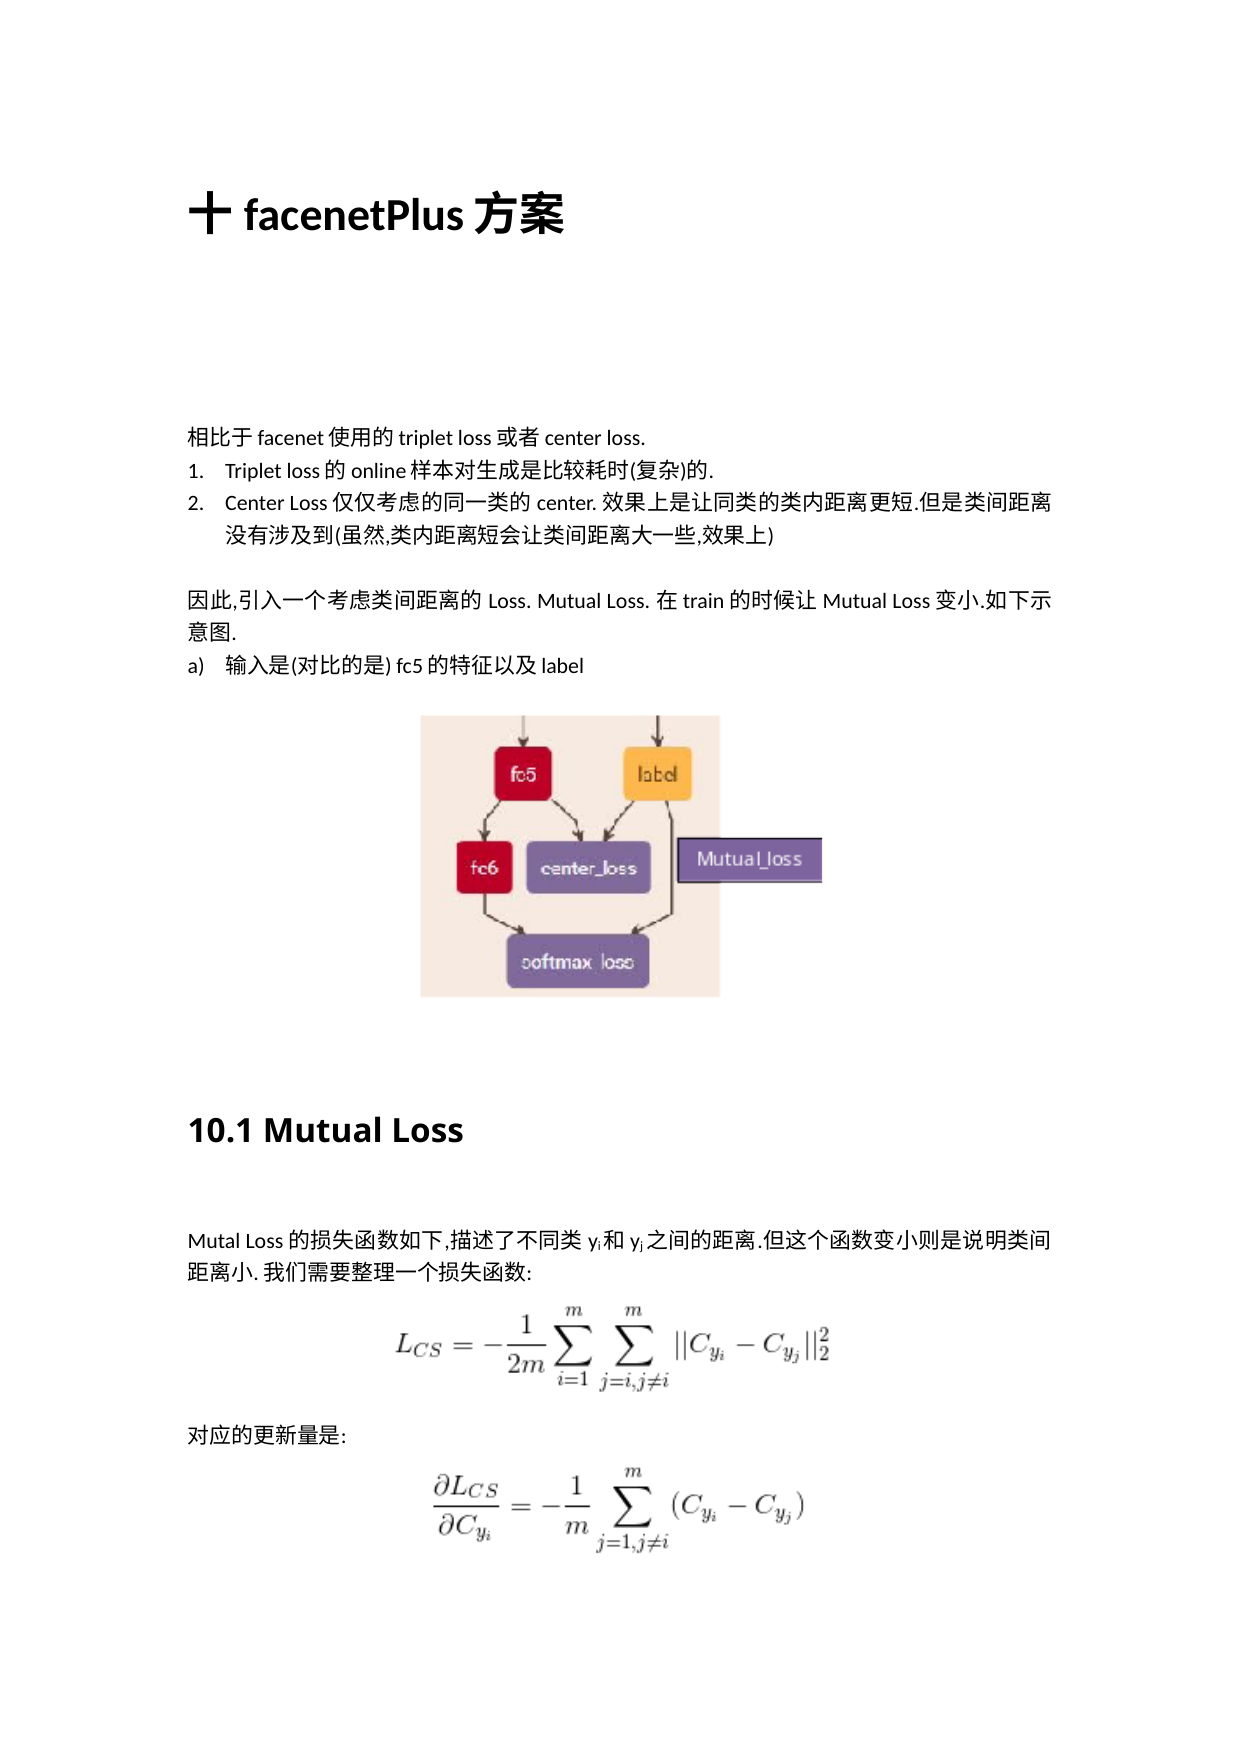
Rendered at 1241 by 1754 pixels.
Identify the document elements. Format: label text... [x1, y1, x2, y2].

list Triplet loss的online样本对生成是比较耗时(复杂)的. [187, 452, 1053, 485]
text Mutal Loss的损失函数如下,描述了不同类yi和yj之间的距离.但这个函数变小则是说明类间距离小. 我们需要整理一个损失函数: [187, 1222, 1053, 1287]
picture [418, 1460, 822, 1569]
picture [386, 1291, 860, 1414]
text 相比于facenet使用的triplet loss或者 center loss. [187, 420, 1053, 452]
subtitle 10.1 Mutual Loss [187, 1097, 1053, 1162]
subtitle 十 facenetPlus方案 [187, 162, 1053, 259]
text 对应的更新量是: [187, 1417, 1053, 1450]
list 输入是(对比的是) fc5的特征以及label [187, 647, 1053, 680]
list Center Loss仅仅考虑的同一类的center. 效果上是让同类的类内距离更短.但是类间距离没有涉及到(虽然,类内距离短会让类间距离大一些,效果上) [187, 485, 1053, 550]
text 因此,引入一个考虑类间距离的Loss. Mutual Loss. 在train的时候让Mutual Loss变小.如下示意图. [187, 582, 1053, 647]
